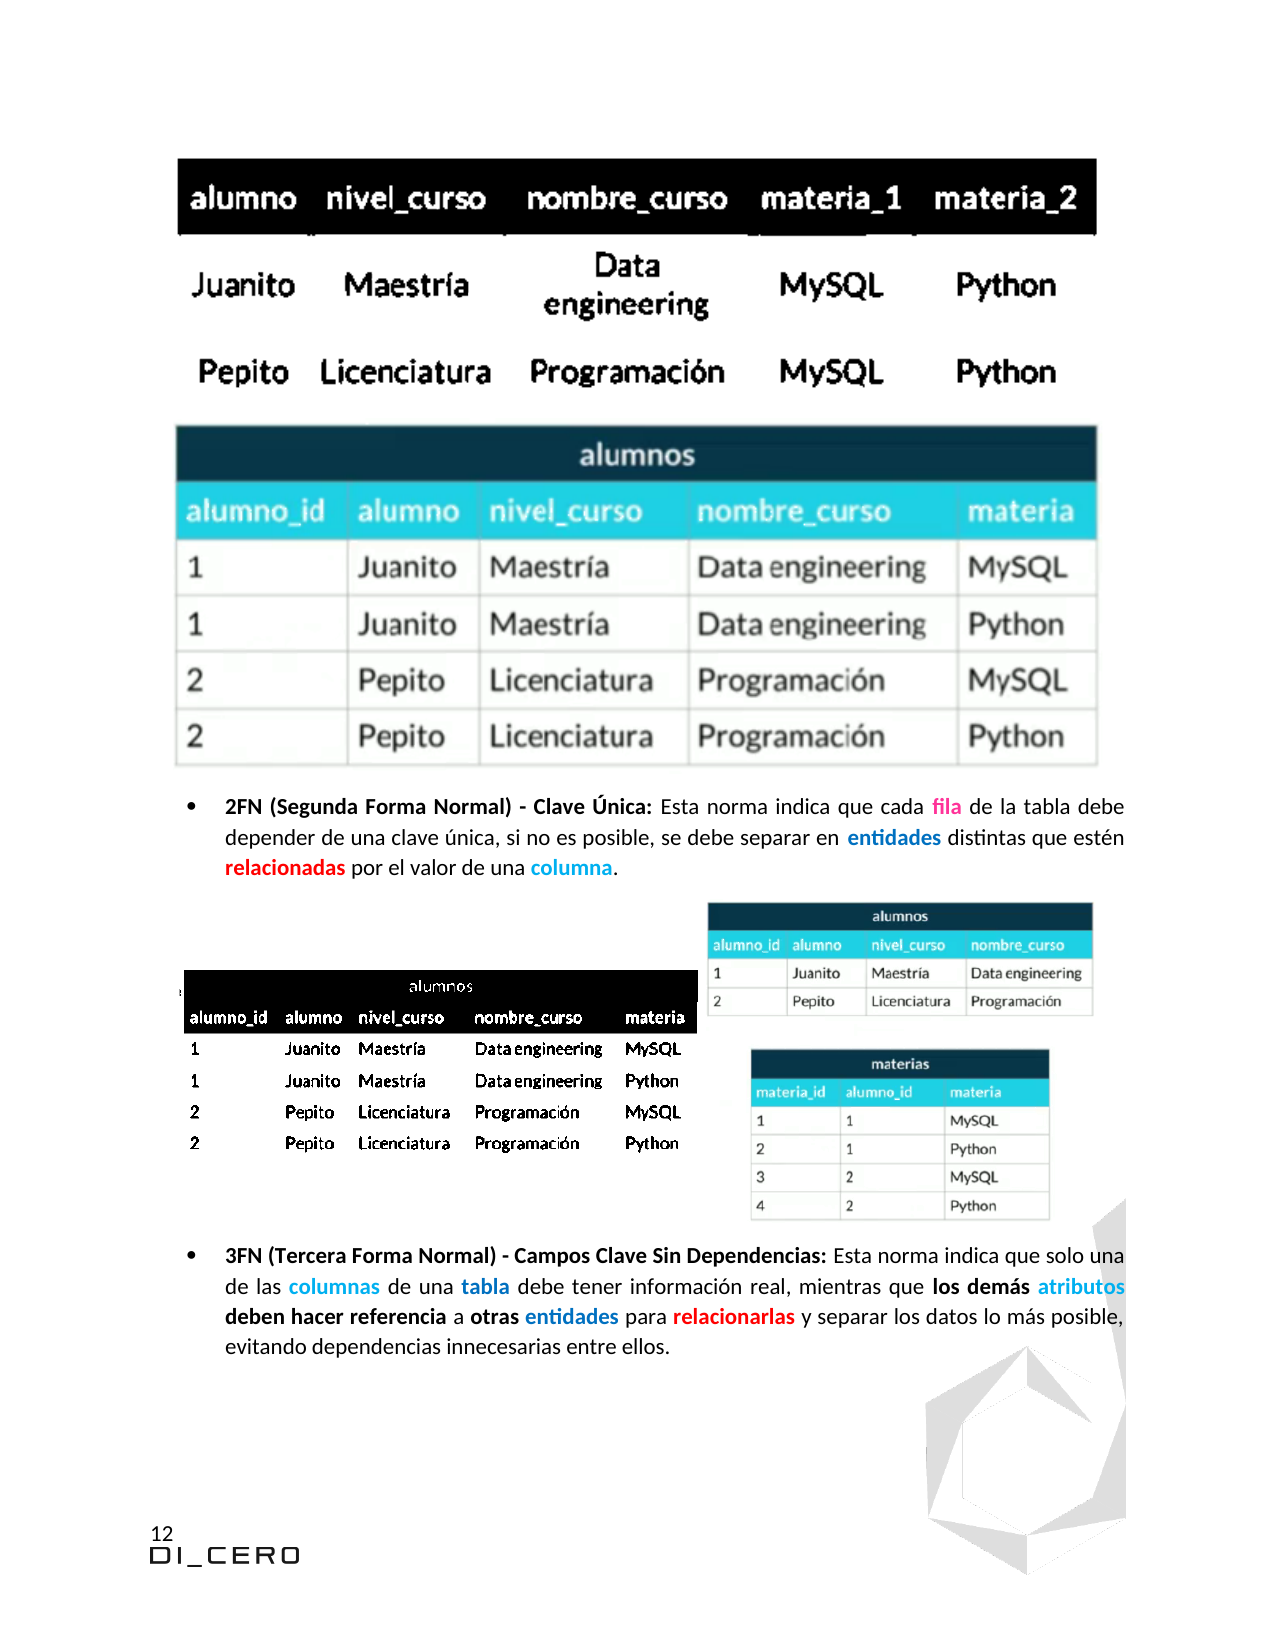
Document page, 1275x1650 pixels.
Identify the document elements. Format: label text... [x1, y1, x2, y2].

picture [150, 1547, 299, 1567]
list 3FN (Tercera Forma Normal) - Campos Clave Sin Dependencias: Esta norma indica que solo una de las columnas de una tabla debe tener información real, mientras que los demás atributos deben hacer referencia a otras entidades para relacionarlas y separar los datos lo más posible, evitando dependencias innecesarias entre ellos. [187, 1242, 1125, 1360]
list 2FN (Segunda Forma Normal) - Clave Única: Esta norma indica que cada fila de la tabla debe depender de una clave única, si no es posible, se debe separar en entidades distintas que estén relacionadas por el valor de una columna. [187, 792, 1125, 881]
picture [172, 418, 1103, 774]
picture [704, 899, 1126, 1575]
